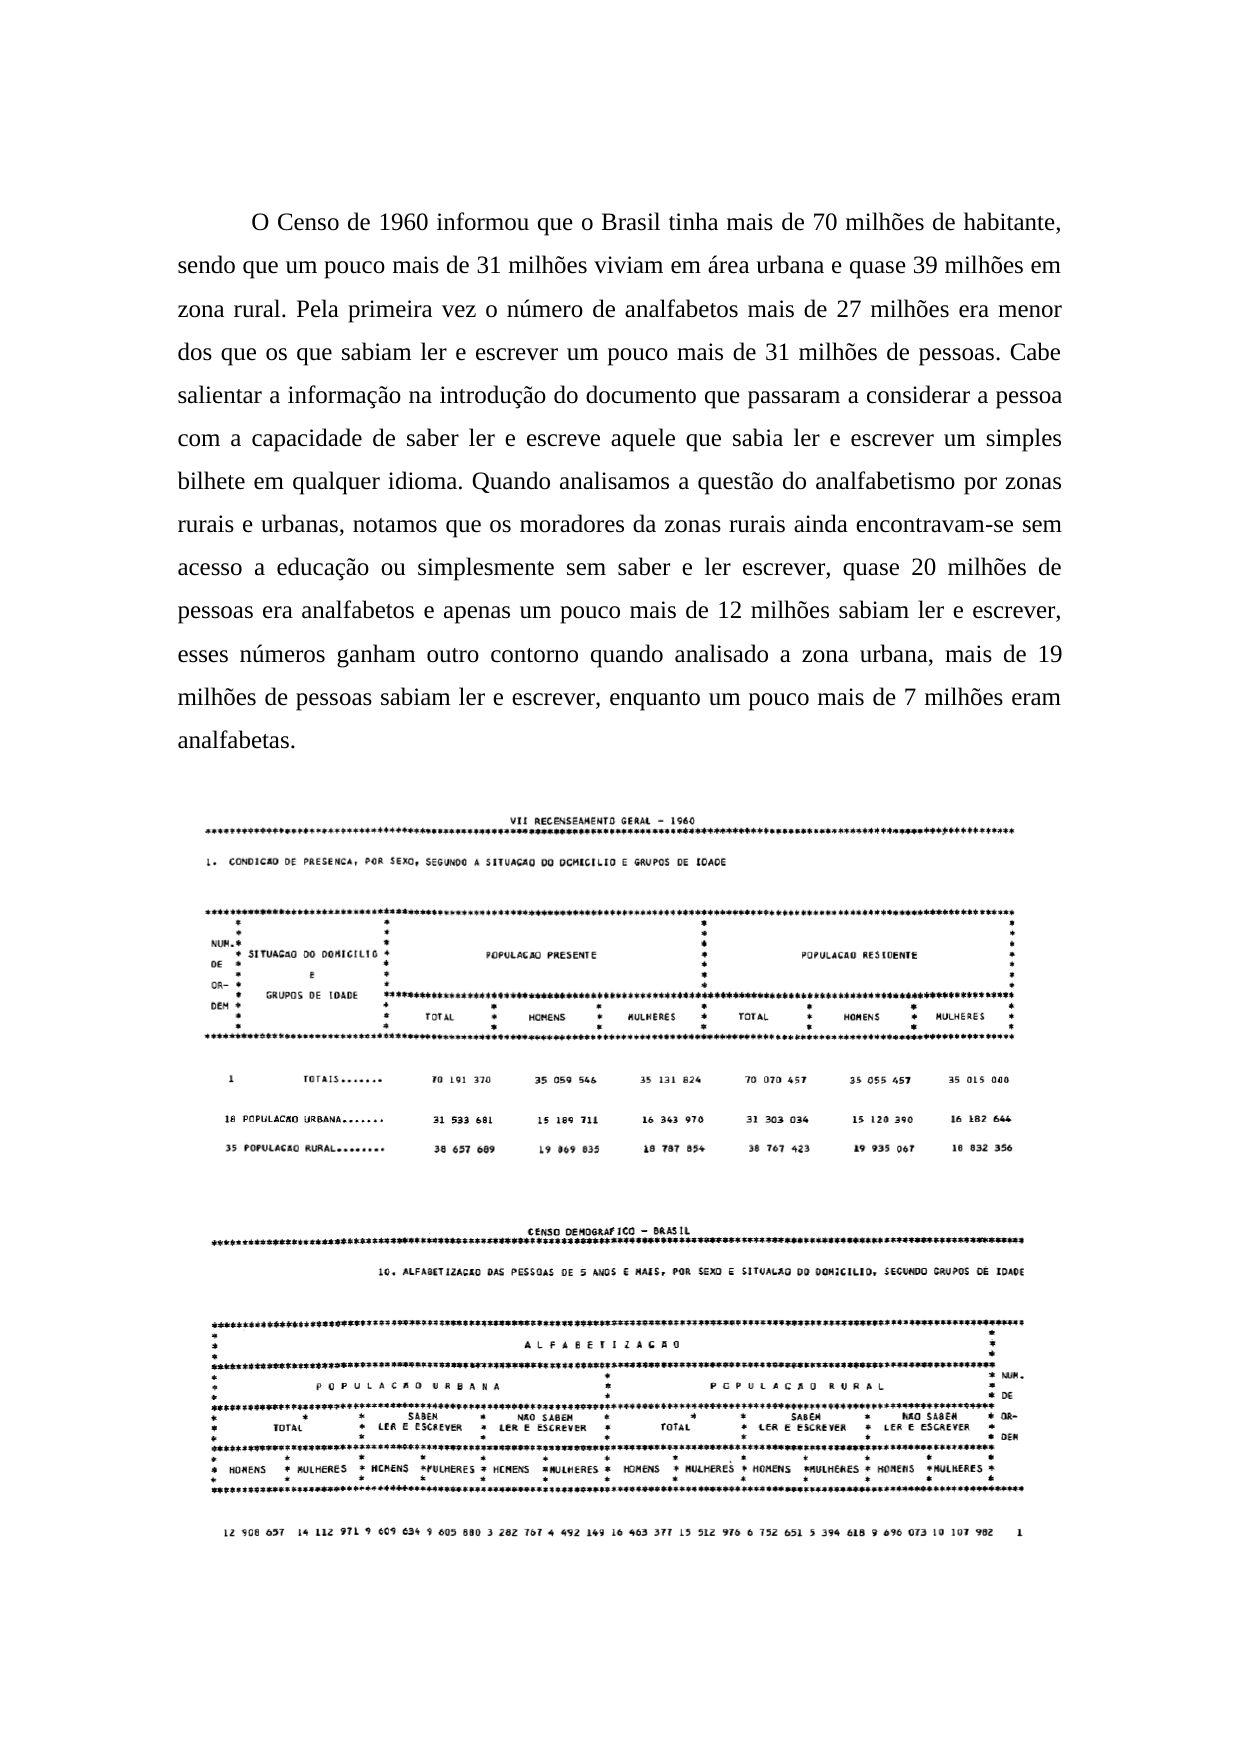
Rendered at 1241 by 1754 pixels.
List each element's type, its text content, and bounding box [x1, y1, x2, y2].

picture [177, 1196, 1063, 1543]
picture [177, 784, 1063, 1167]
text O Censo de 1960 informou que o Brasil tinha mais de 70 milhões de habitante, sendo que um pouco mais de 31 milhões viviam em área urbana e quase 39 milhões em zona rural. Pela primeira vez o número de analfabetos mais de 27 milhões era menor dos que os que sabiam ler e escrever um pouco mais de 31 milhões de pessoas. Cabe salientar a informação na introdução do documento que passaram a considerar a pessoa com a capacidade de saber ler e escreve aquele que sabia ler e escrever um simples bilhete em qualquer idioma. Quando analisamos a questão do analfabetismo por zonas rurais e urbanas, notamos que os moradores da zonas rurais ainda encontravam-se sem acesso a educação ou simplesmente sem saber e ler escrever, quase 20 milhões de pessoas era analfabetos e apenas um pouco mais de 12 milhões sabiam ler e escrever, esses números ganham outro contorno quando analisado a zona urbana, mais de 19 milhões de pessoas sabiam ler e escrever, enquanto um pouco mais de 7 milhões eram analfabetas. [177, 207, 1063, 754]
